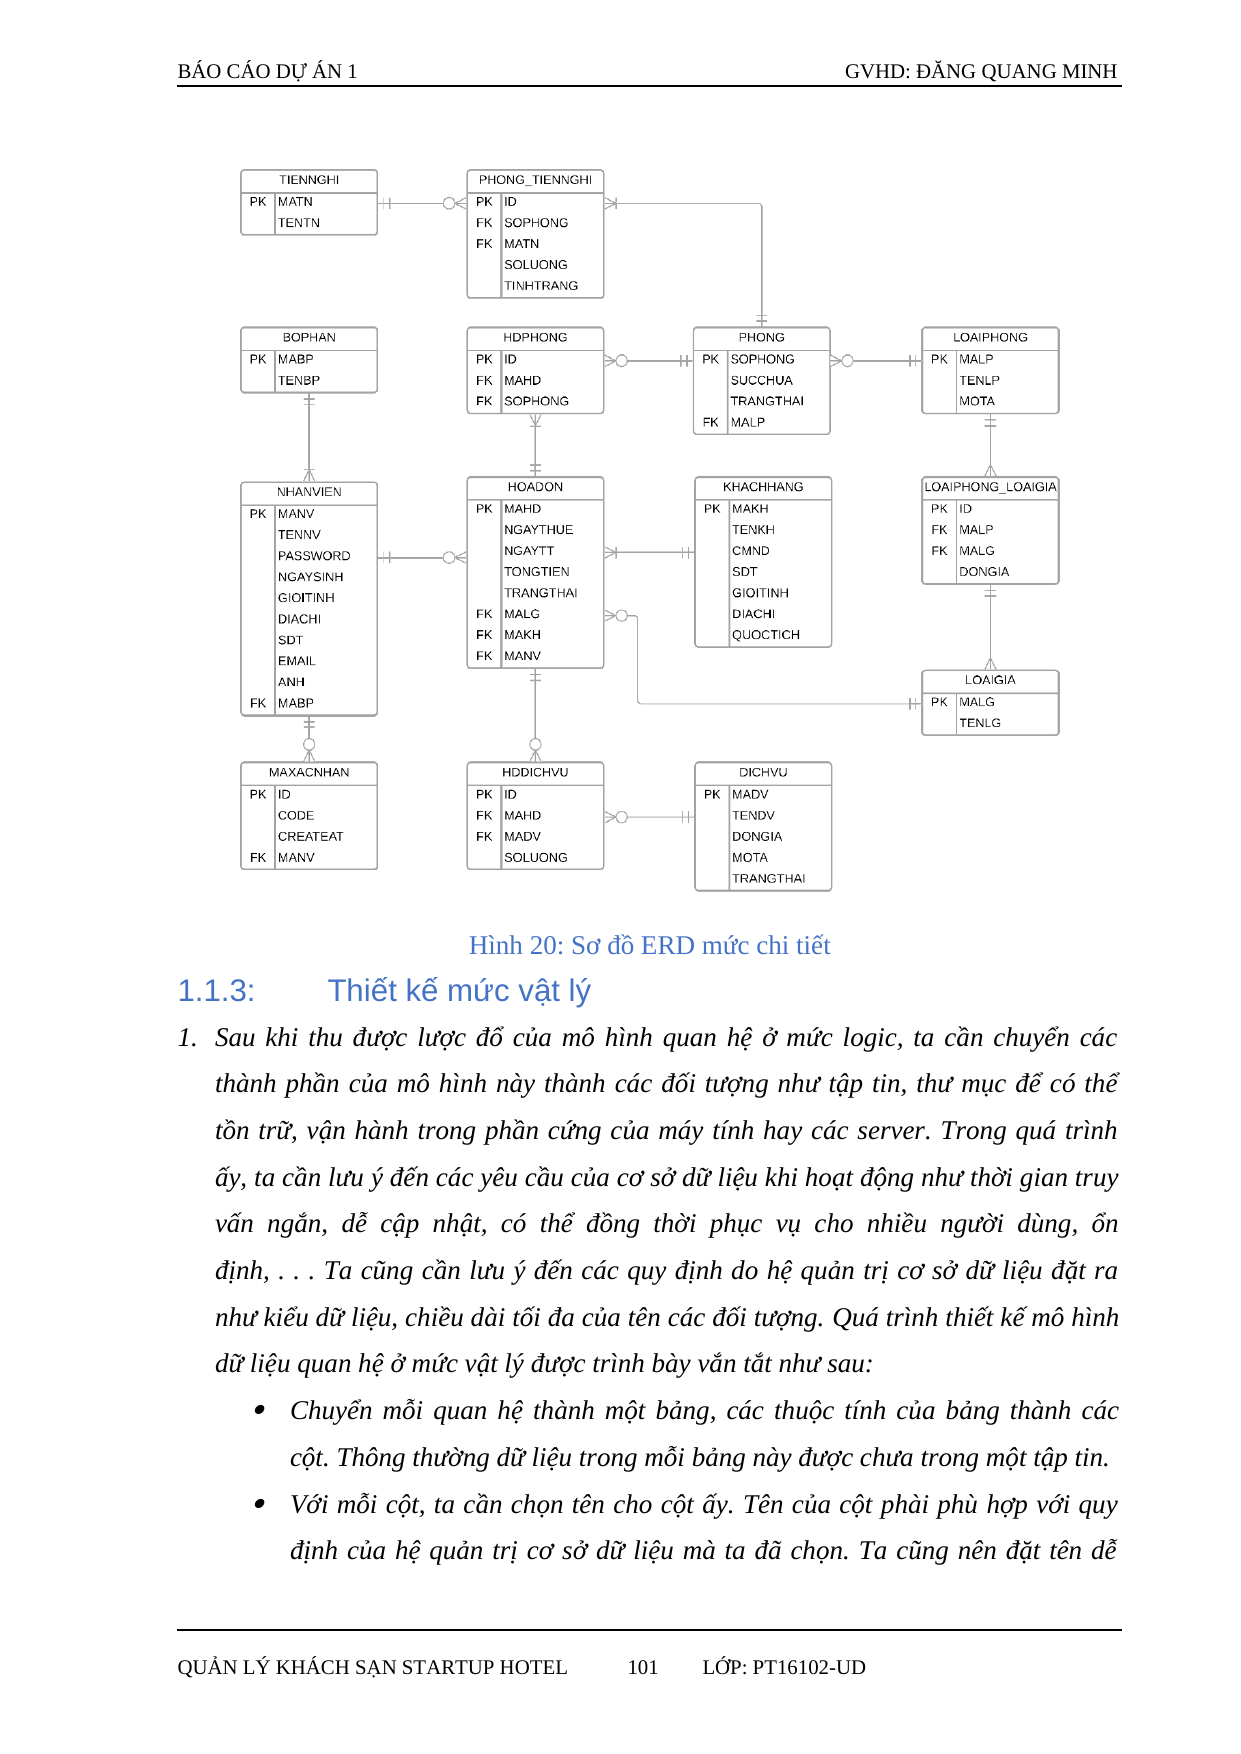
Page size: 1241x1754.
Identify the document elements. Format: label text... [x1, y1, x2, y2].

subtitle Thiết kế mức vật lý [177, 972, 1122, 1008]
list Sau khi thu được lược đổ của mô hình quan hệ ở mức logic, ta cần chuyển các thành phần của mô hình này thành các đối tượng như tập tin, thư mục để có thể tồn trữ, vận hành trong phần cứng của máy tính hay các server. Trong quá trình ấy, ta cần lưu ý đến các yêu cầu của cơ sở dữ liệu khi hoạt động như thời gian truy vấn ngắn, dễ cập nhật, có thể đồng thời phục vụ cho nhiều người dùng, ổn định, . . . Ta cũng cần lưu ý đến các quy định do hệ quản trị cơ sở dữ liệu đặt ra như kiểu dữ liệu, chiều dài tối đa của tên các đối tượng. Quá trình thiết kế mô hình dữ liệu quan hệ ở mức vật lý được trình bày vắn tắt như sau: [177, 1021, 1122, 1379]
text Hình : Sơ đồ ERD mức chi tiết [177, 929, 1122, 960]
picture [218, 147, 1081, 913]
list Chuyển mỗi quan hệ thành một bảng, các thuộc tính của bảng thành các cột. Thông thường dữ liệu trong mỗi bảng này được chưa trong một tập tin. [252, 1394, 1122, 1472]
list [252, 1488, 1122, 1566]
